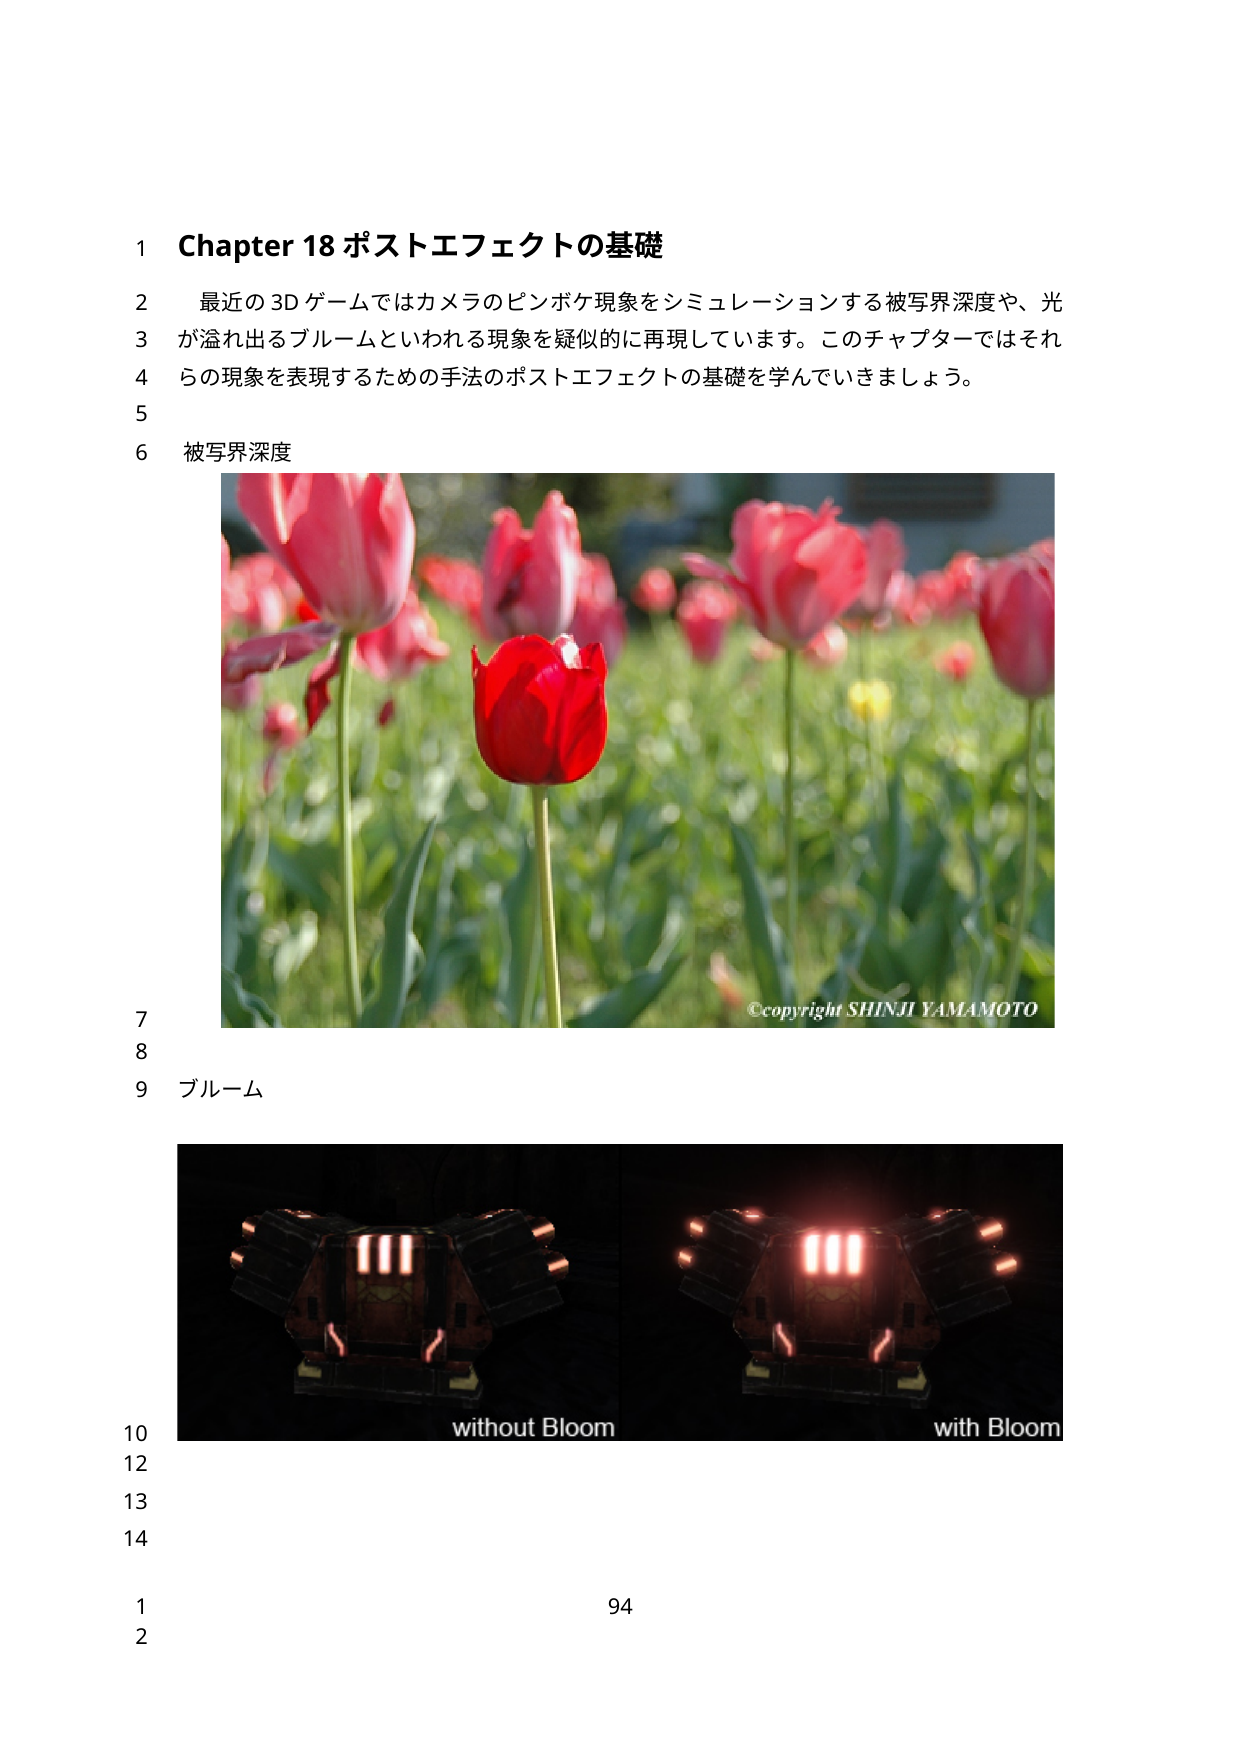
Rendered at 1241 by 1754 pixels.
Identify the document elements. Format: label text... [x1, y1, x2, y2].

text 最近の3Dゲームではカメラのピンボケ現象をシミュレーションする被写界深度や、光が溢れ出るブルームといわれる現象を疑似的に再現しています。このチャプターではそれらの現象を表現するための手法のポストエフェクトの基礎を学んでいきましょう。 [177, 282, 1063, 394]
text ブルーム [177, 1069, 1063, 1107]
picture [221, 473, 1055, 1028]
picture [177, 1144, 1063, 1441]
text 被写界深度 [177, 432, 1063, 469]
text Chapter 18 ポストエフェクトの基礎 [177, 207, 1063, 282]
